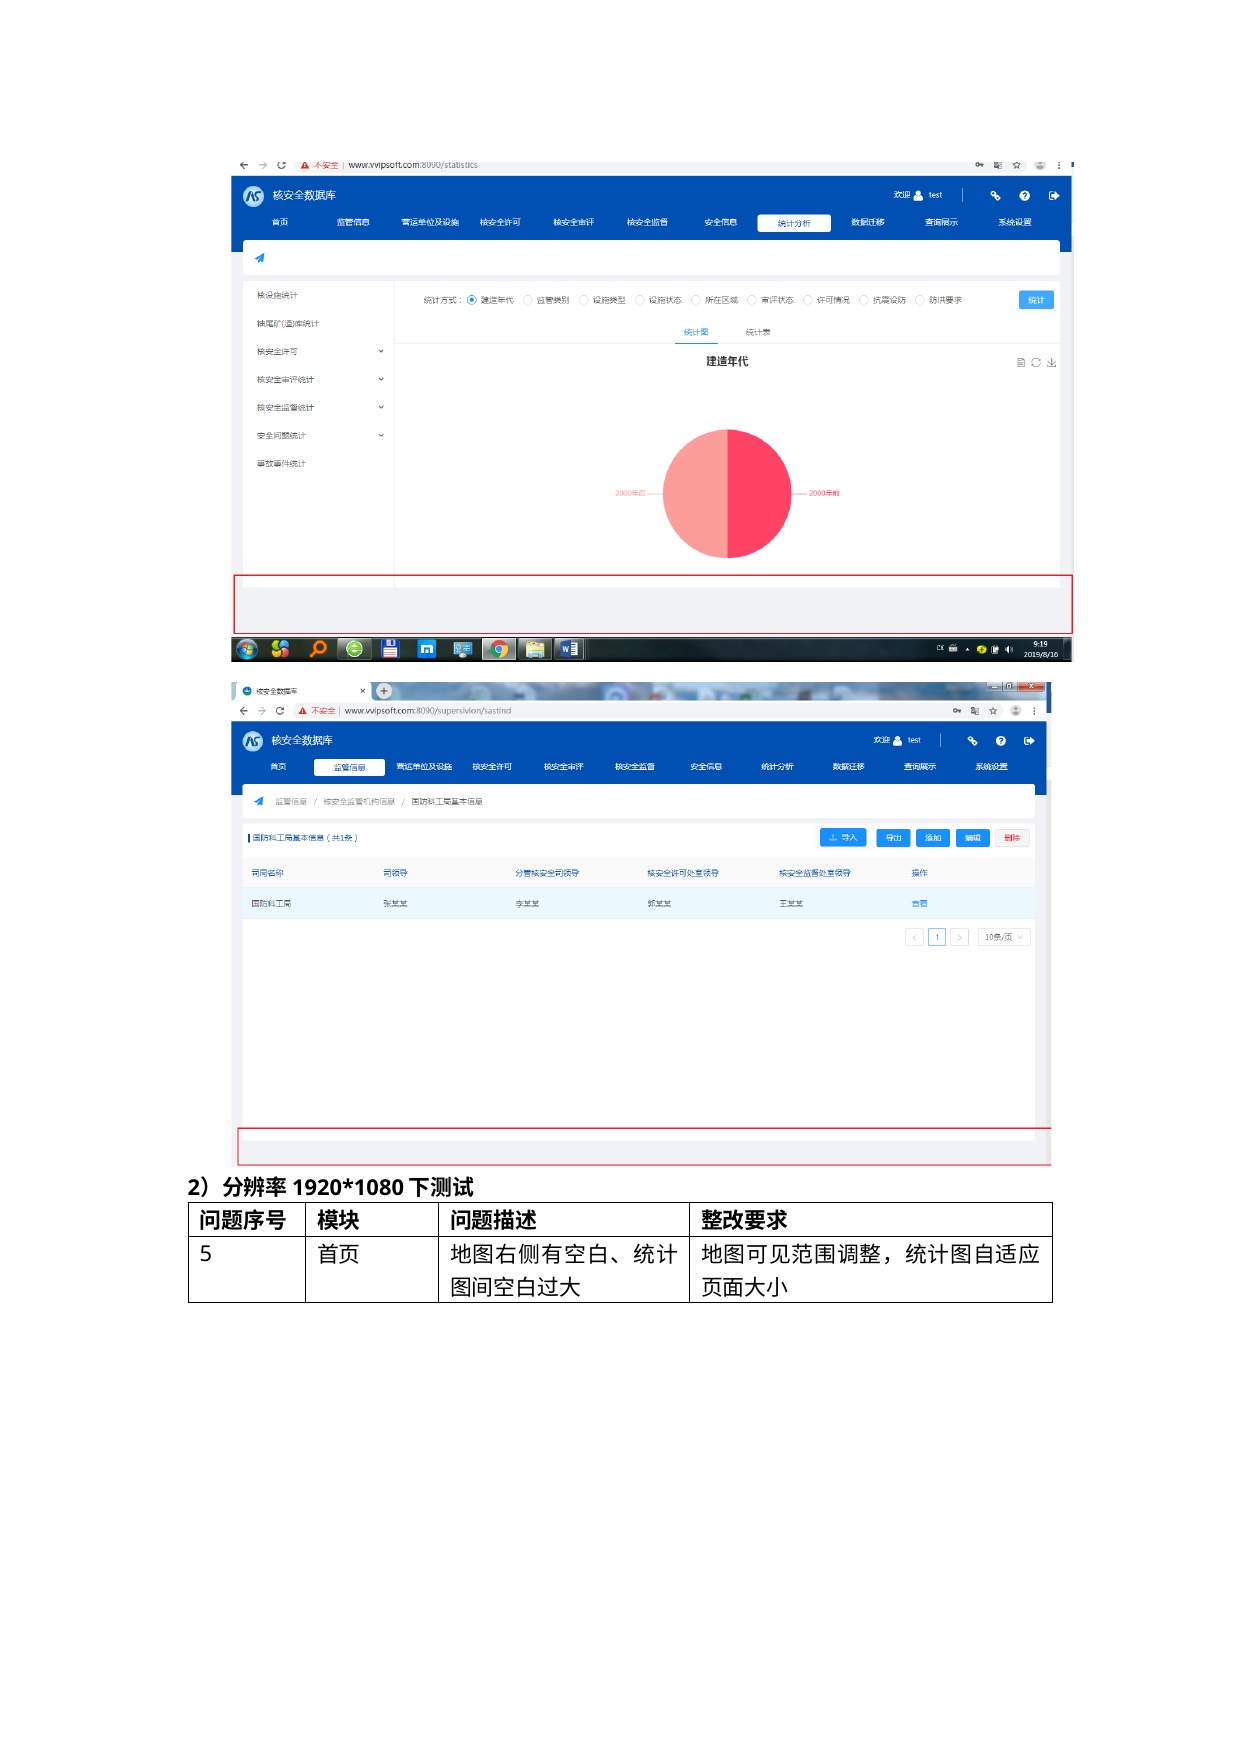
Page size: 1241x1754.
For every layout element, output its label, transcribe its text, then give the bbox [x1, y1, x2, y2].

table_cell 首页 [306, 1237, 438, 1302]
table_cell [189, 1237, 305, 1302]
table_header 问题描述 [439, 1203, 689, 1236]
picture [231, 162, 1074, 662]
table_header 问题序号 [189, 1203, 305, 1236]
text 2）分辨率1920*1080下测试 [187, 1169, 1053, 1202]
table_header 整改要求 [690, 1203, 1052, 1236]
table_cell 地图右侧有空白、统计图间空白过大 [439, 1237, 689, 1302]
picture [231, 682, 1052, 1167]
table_cell 地图可见范围调整，统计图自适应页面大小 [690, 1237, 1052, 1302]
table_header 模块 [306, 1203, 438, 1236]
